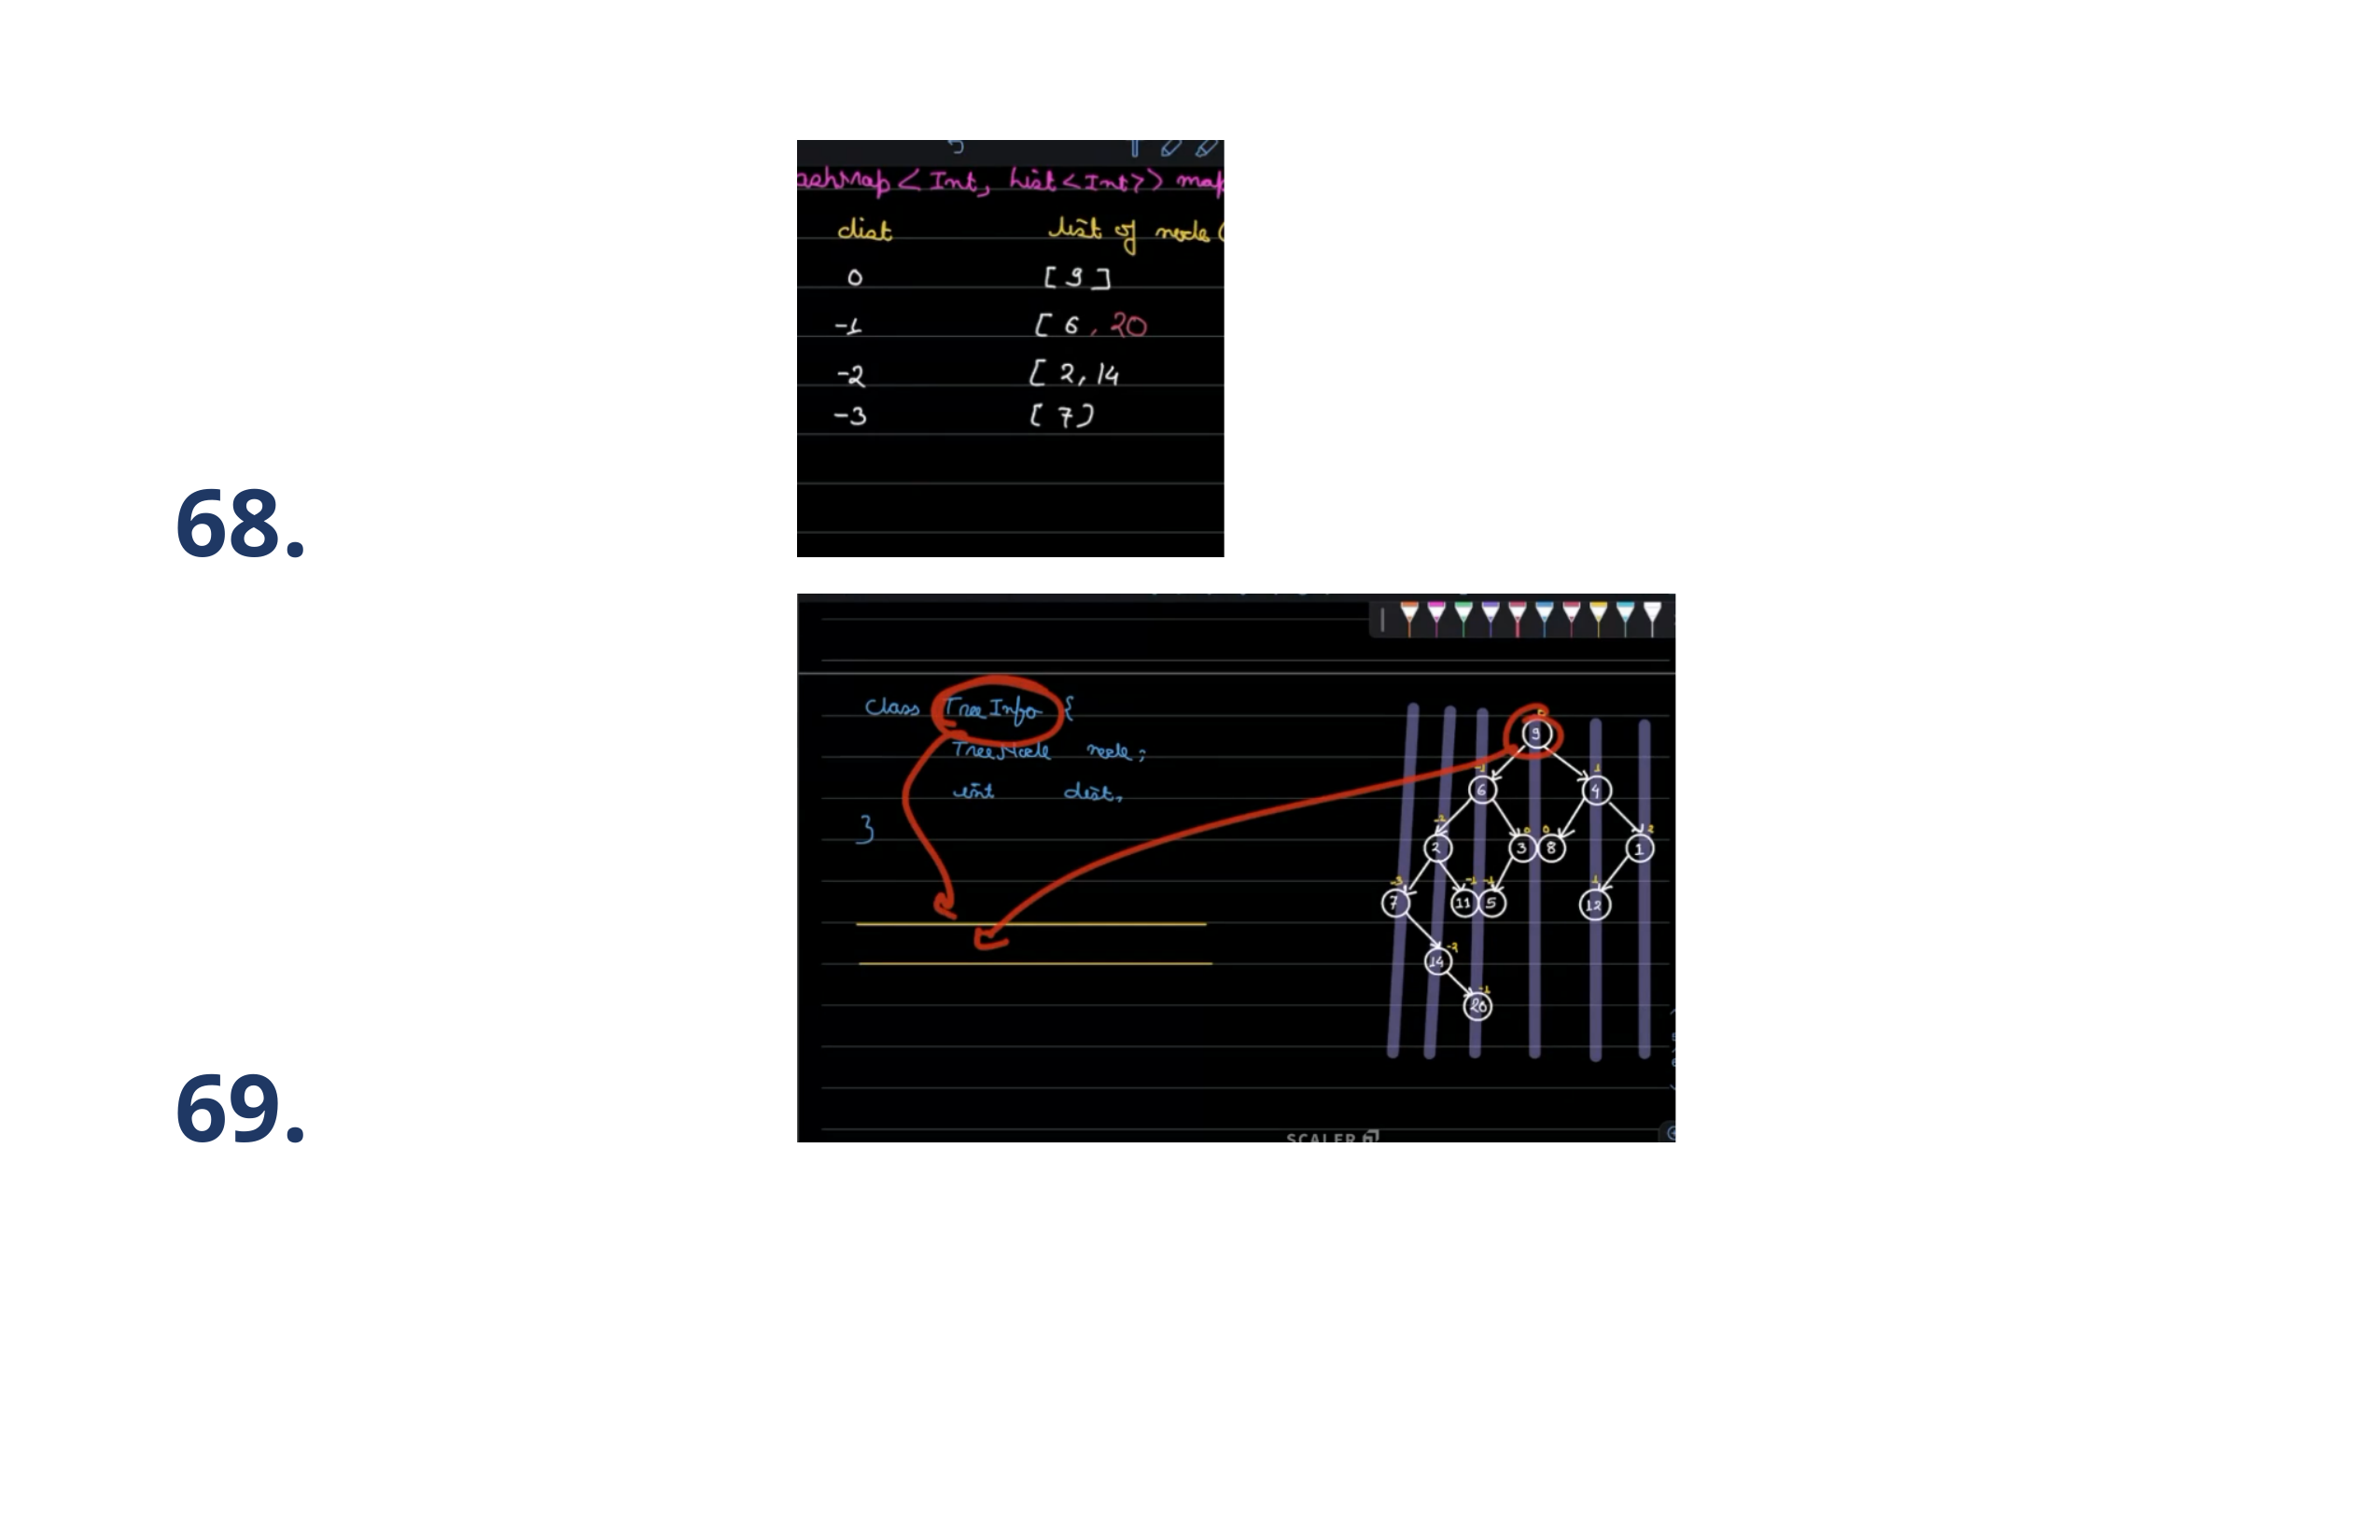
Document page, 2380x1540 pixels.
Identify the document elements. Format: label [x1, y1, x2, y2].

picture [797, 140, 1225, 557]
picture [797, 594, 1676, 1142]
